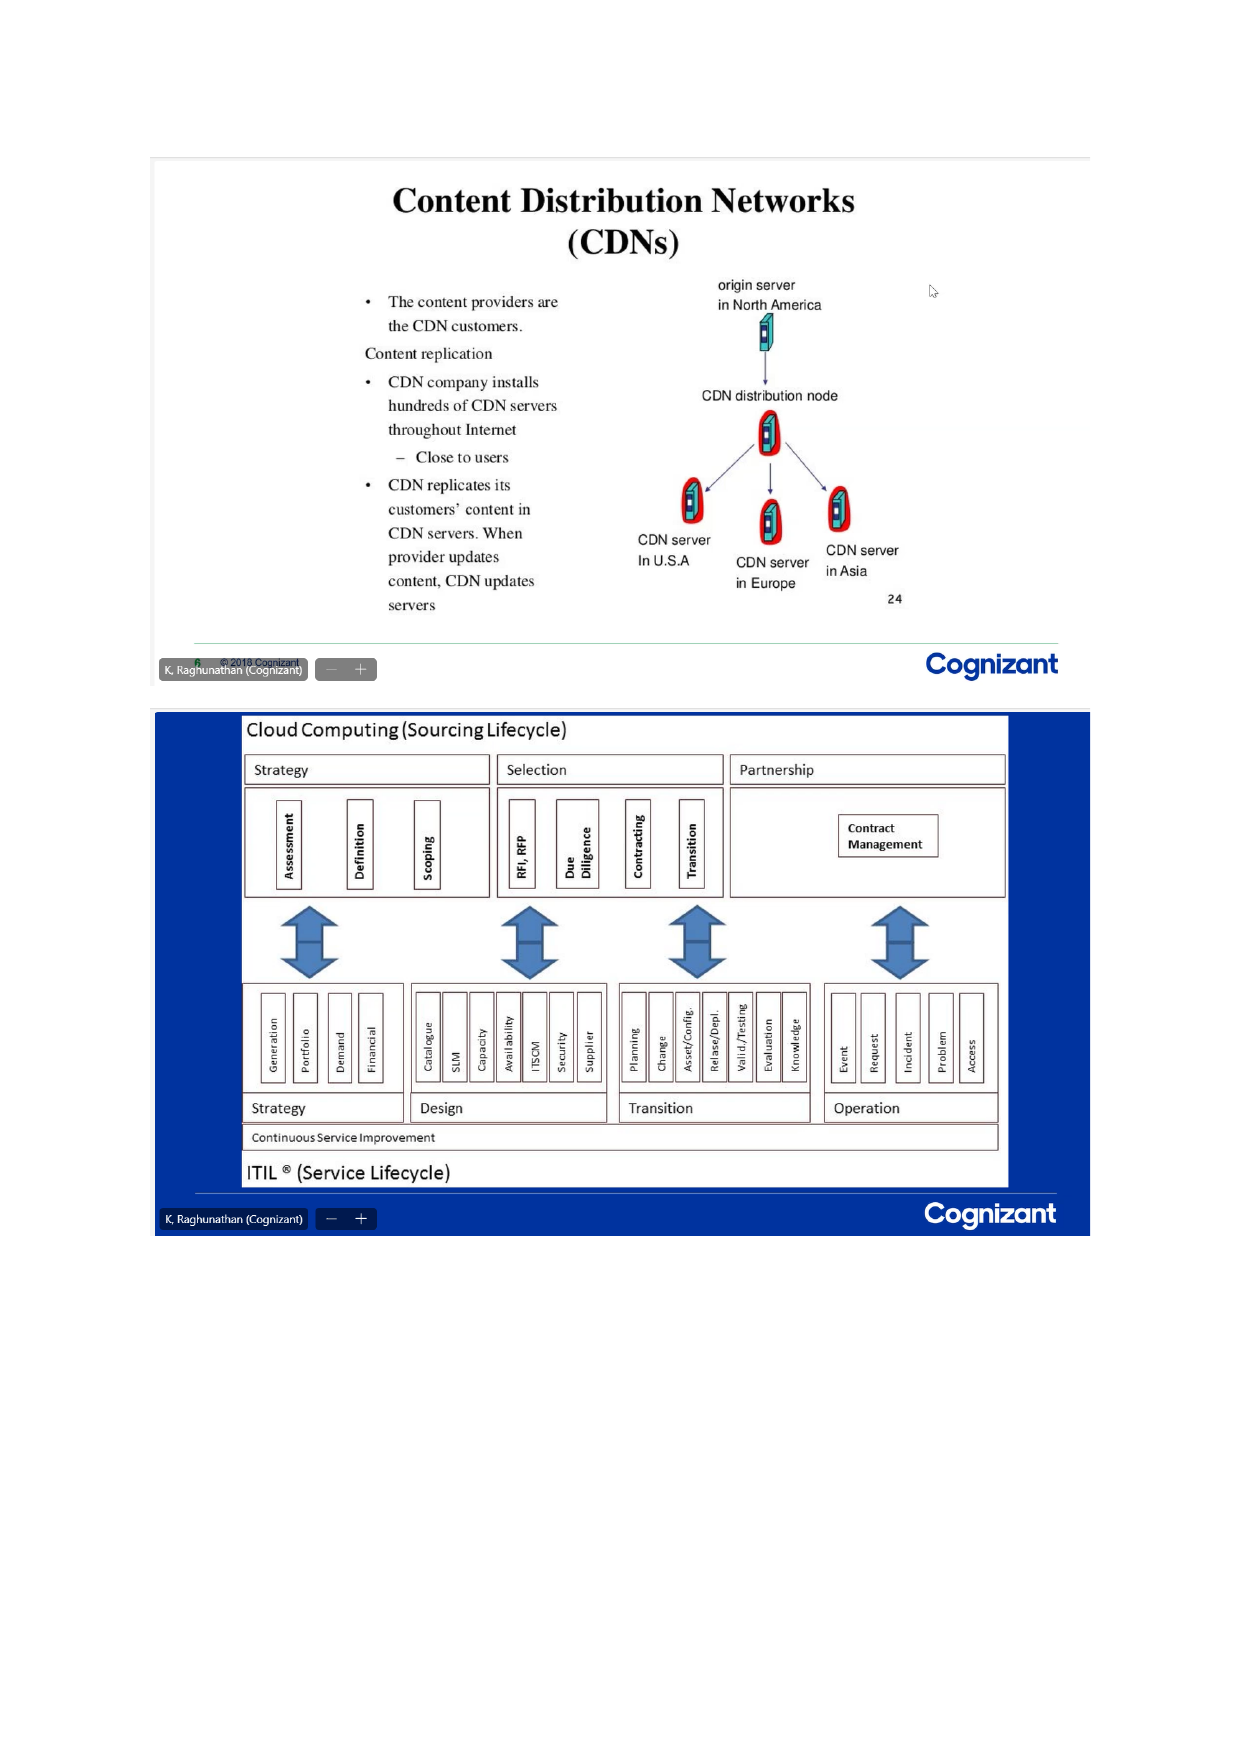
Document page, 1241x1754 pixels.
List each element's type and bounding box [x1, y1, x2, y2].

picture [150, 705, 1091, 1236]
picture [150, 150, 1091, 686]
